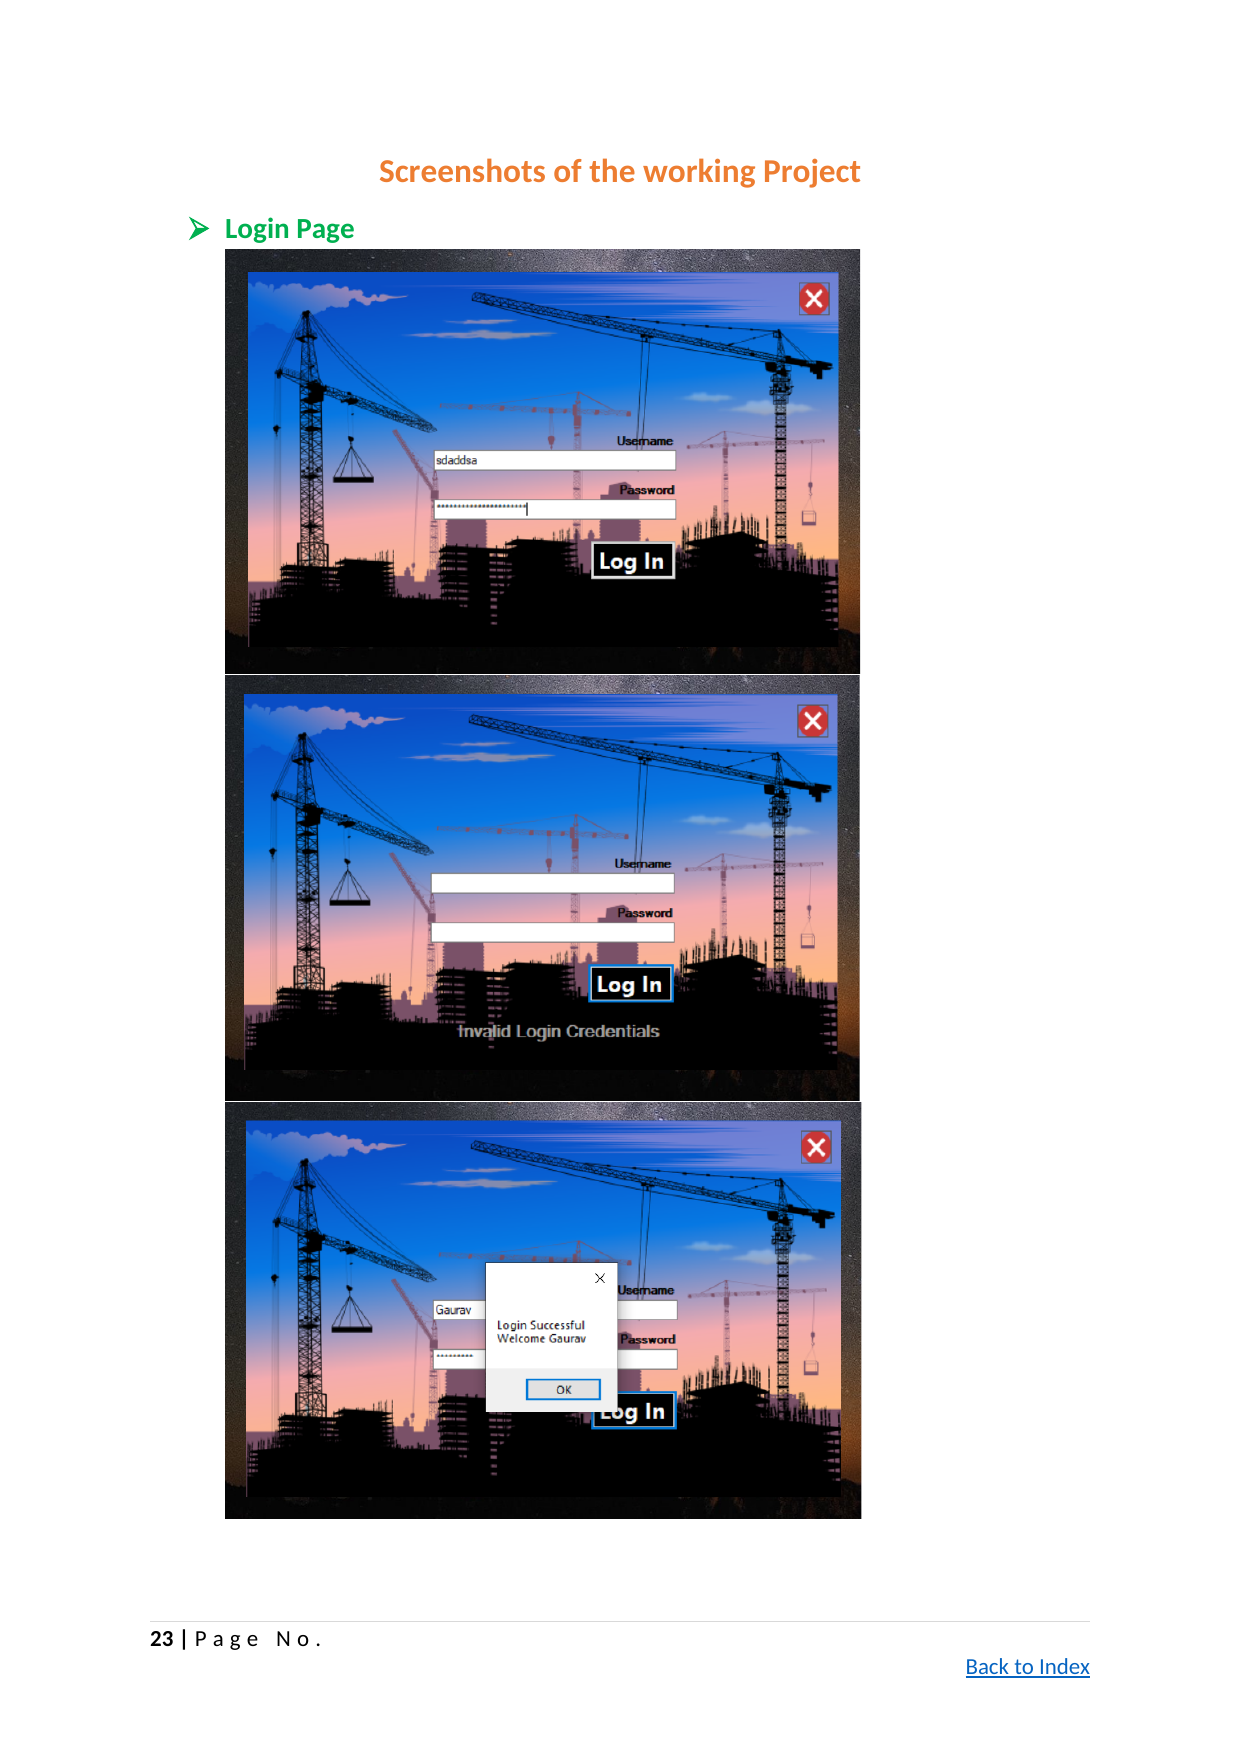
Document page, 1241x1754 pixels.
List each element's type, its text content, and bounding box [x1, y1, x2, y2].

list Login Page [187, 211, 1090, 246]
picture [225, 249, 861, 674]
picture [225, 675, 860, 1101]
text Screenshots of the working Project [150, 150, 1090, 191]
picture [225, 1102, 862, 1519]
